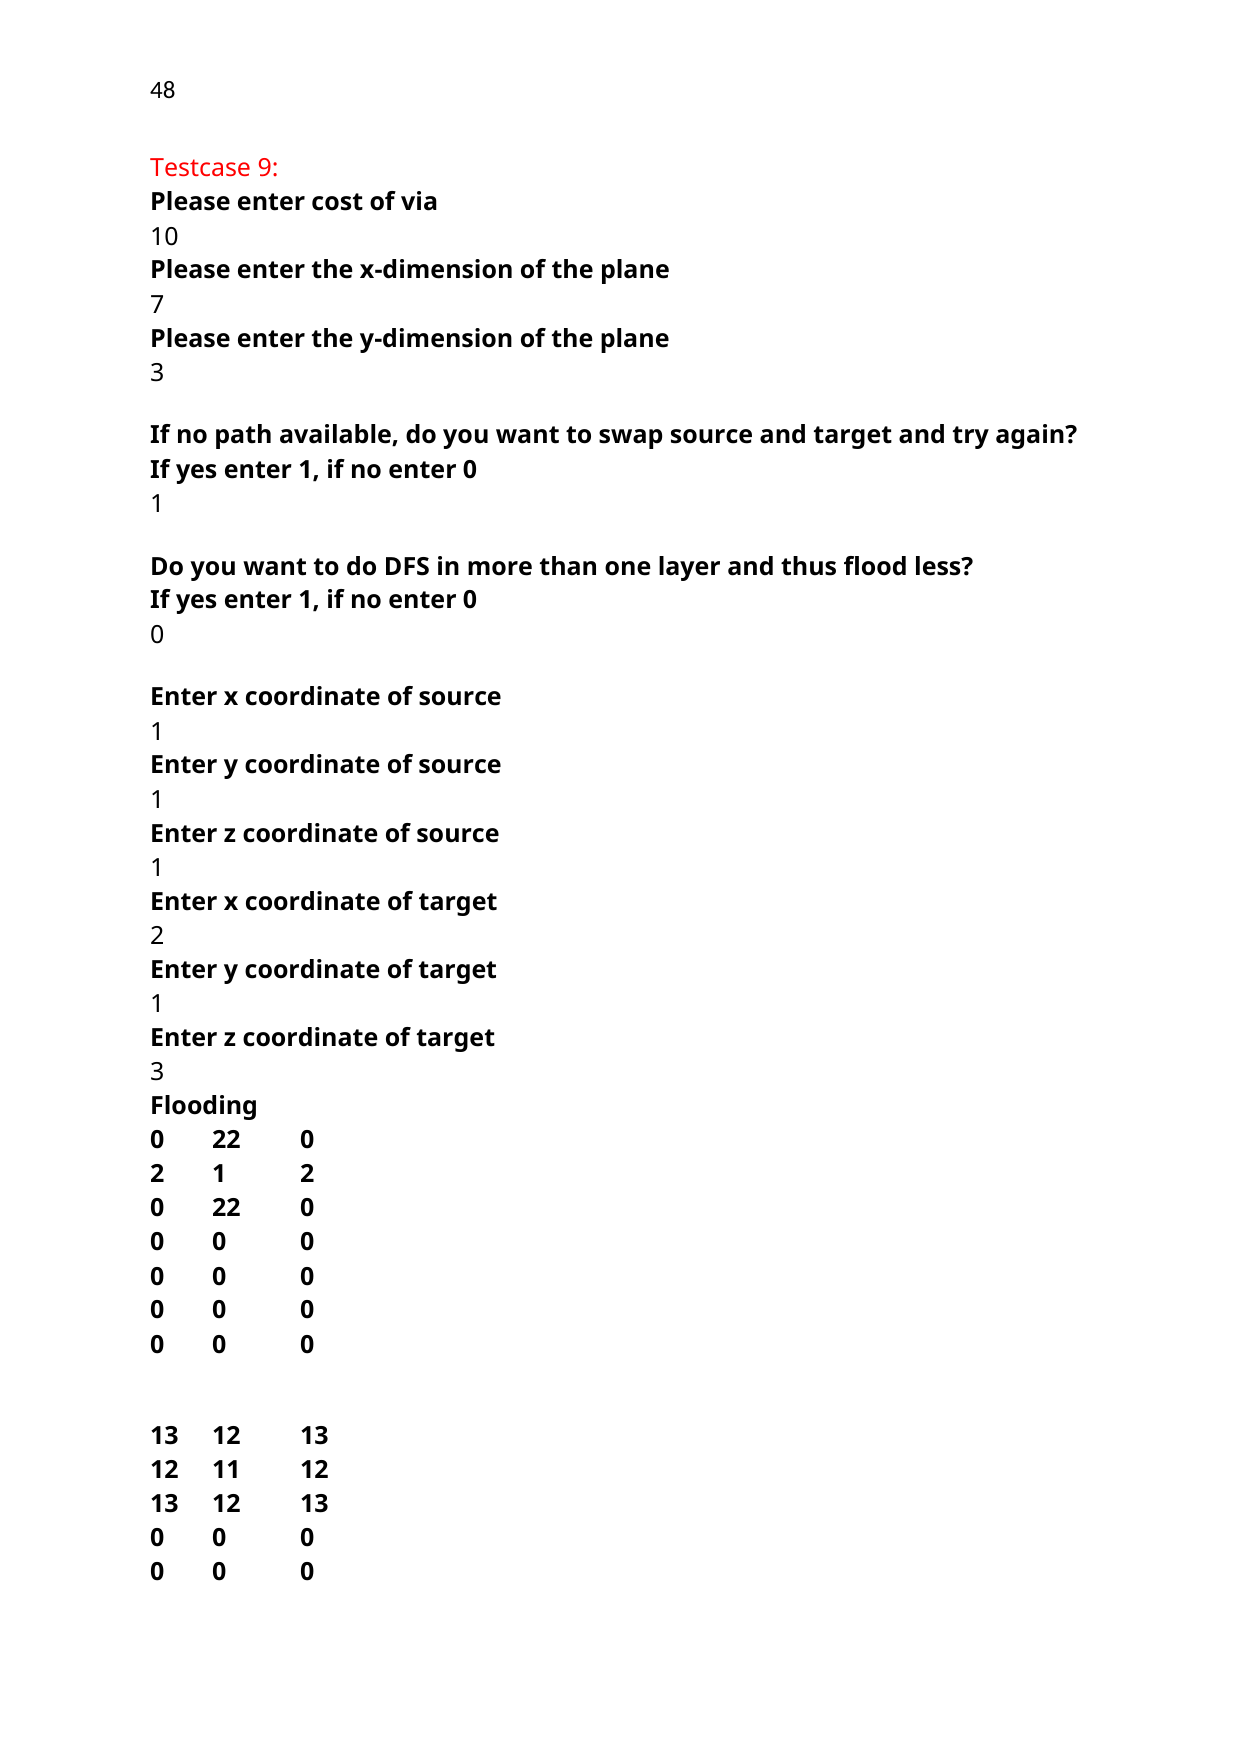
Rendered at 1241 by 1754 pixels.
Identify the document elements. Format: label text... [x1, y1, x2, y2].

text 1 [150, 713, 1090, 747]
text 0 0 0 [150, 1554, 1090, 1588]
text 0 0 0 [150, 1326, 1090, 1360]
text 13 12 13 [150, 1418, 1090, 1452]
text 10 [150, 218, 1090, 252]
text If yes enter 1, if no enter 0 [150, 582, 1090, 616]
text 3 [150, 1054, 1090, 1088]
text Do you want to do DFS in more than one layer and thus flood less? [150, 548, 1090, 582]
text 0 0 0 [150, 1258, 1090, 1292]
text Flooding [150, 1088, 1090, 1122]
text 0 0 0 [150, 1520, 1090, 1554]
text 0 0 0 [150, 1224, 1090, 1258]
text Enter x coordinate of target [150, 883, 1090, 917]
text 13 12 13 [150, 1486, 1090, 1520]
text 0 22 0 [150, 1190, 1090, 1224]
text 2 1 2 [150, 1156, 1090, 1190]
text Enter x coordinate of source [150, 679, 1090, 713]
text Enter z coordinate of target [150, 1020, 1090, 1054]
subtitle Testcase 9: [150, 150, 1090, 184]
text Enter z coordinate of source [150, 815, 1090, 849]
text Please enter cost of via [150, 184, 1090, 218]
text 0 [150, 616, 1090, 650]
text 0 22 0 [150, 1122, 1090, 1156]
text 1 [150, 485, 1090, 519]
text Enter y coordinate of target [150, 952, 1090, 986]
text 7 [150, 286, 1090, 320]
text Please enter the x-dimension of the plane [150, 252, 1090, 286]
text If no path available, do you want to swap source and target and try again? [150, 417, 1090, 451]
text 1 [150, 849, 1090, 883]
text 1 [150, 781, 1090, 815]
text If yes enter 1, if no enter 0 [150, 451, 1090, 485]
text 2 [150, 917, 1090, 952]
text 12 11 12 [150, 1452, 1090, 1486]
text 1 [150, 986, 1090, 1020]
text Enter y coordinate of source [150, 747, 1090, 781]
text 0 0 0 [150, 1292, 1090, 1326]
text 3 [150, 354, 1090, 388]
text Please enter the y-dimension of the plane [150, 320, 1090, 354]
